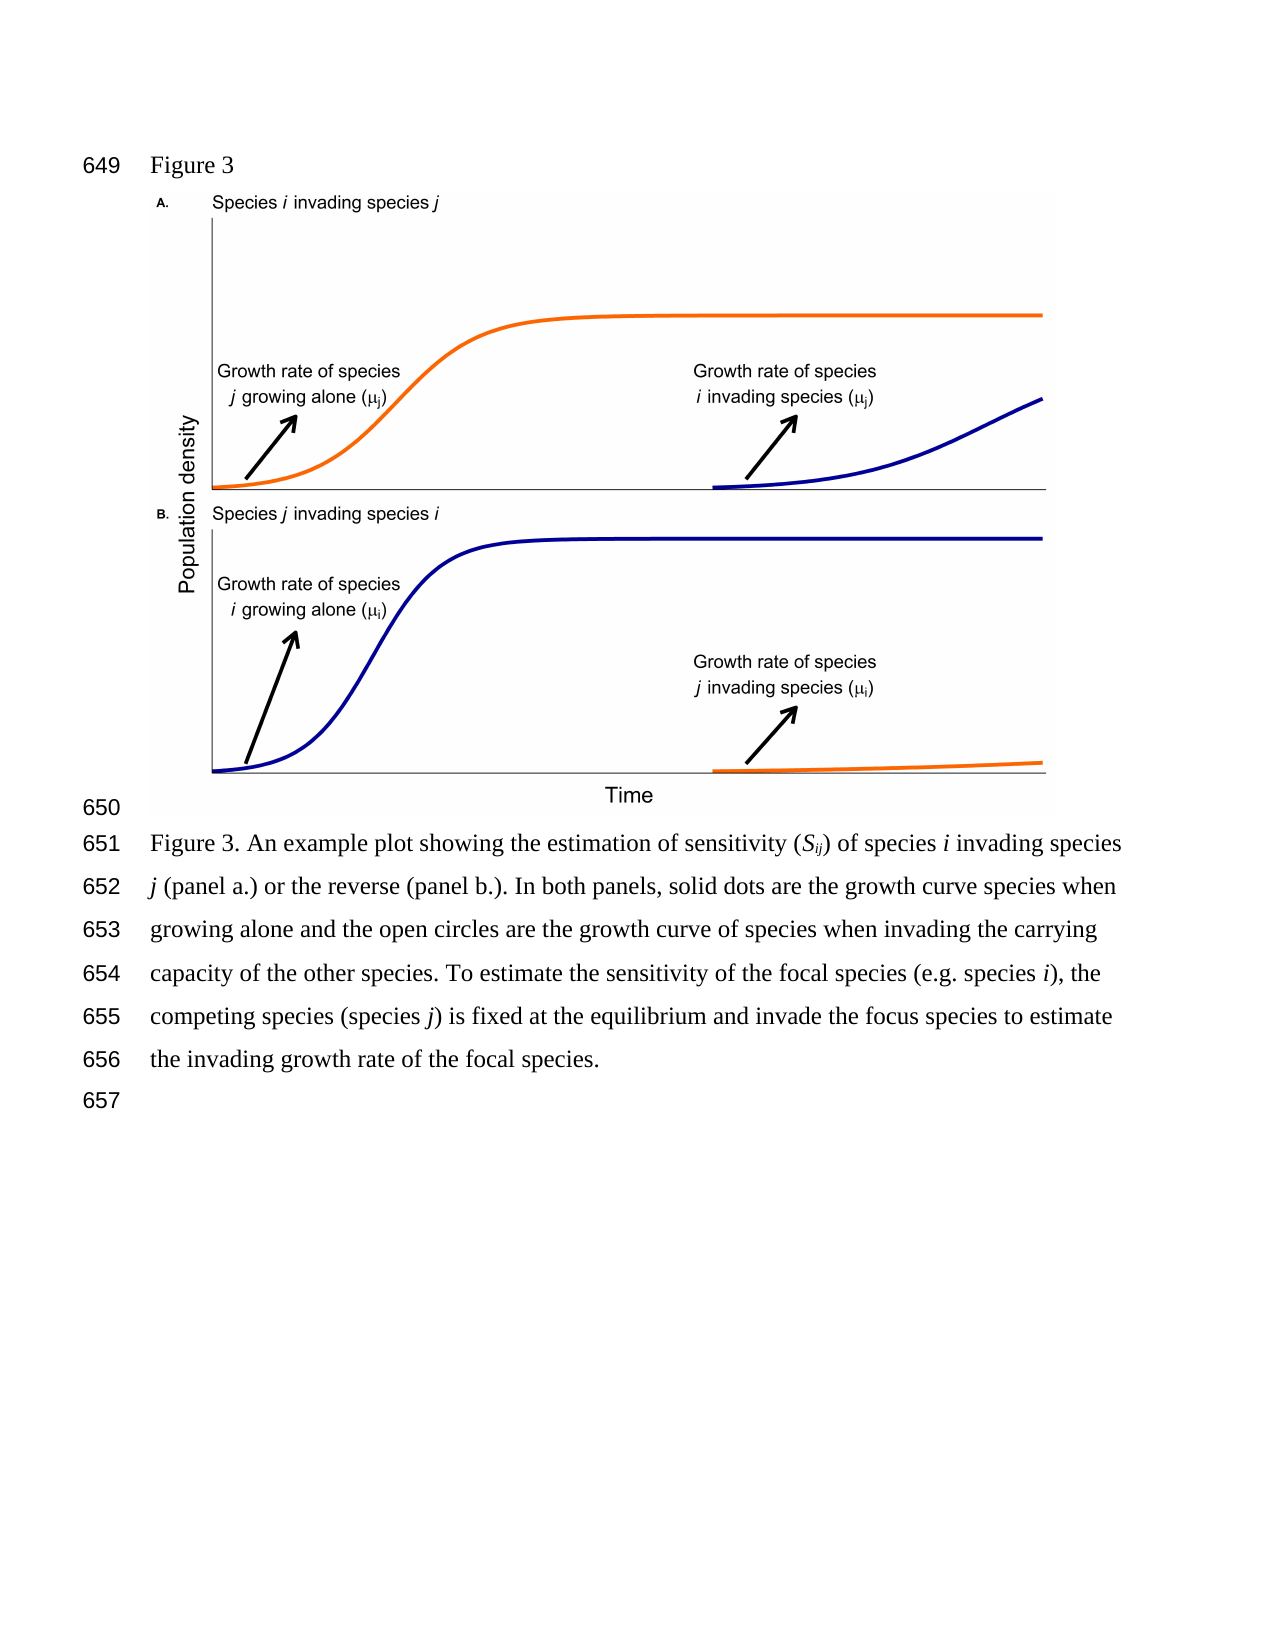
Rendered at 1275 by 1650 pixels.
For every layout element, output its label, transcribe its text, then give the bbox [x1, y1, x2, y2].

text Figure 3. An example plot showing the estimation of sensitivity (Sij) of species i invading species j (panel a.) or the reverse (panel b.). In both panels, solid dots are the growth curve species when growing alone and the open circles are the growth curve of species when invading the carrying capacity of the other species. To estimate the sensitivity of the focal species (e.g. species i), the competing species (species j) is fixed at the equilibrium and invade the focus species to estimate the invading growth rate of the focal species. [150, 828, 1125, 1073]
text Figure 3 [150, 150, 1125, 179]
picture [150, 193, 1057, 816]
